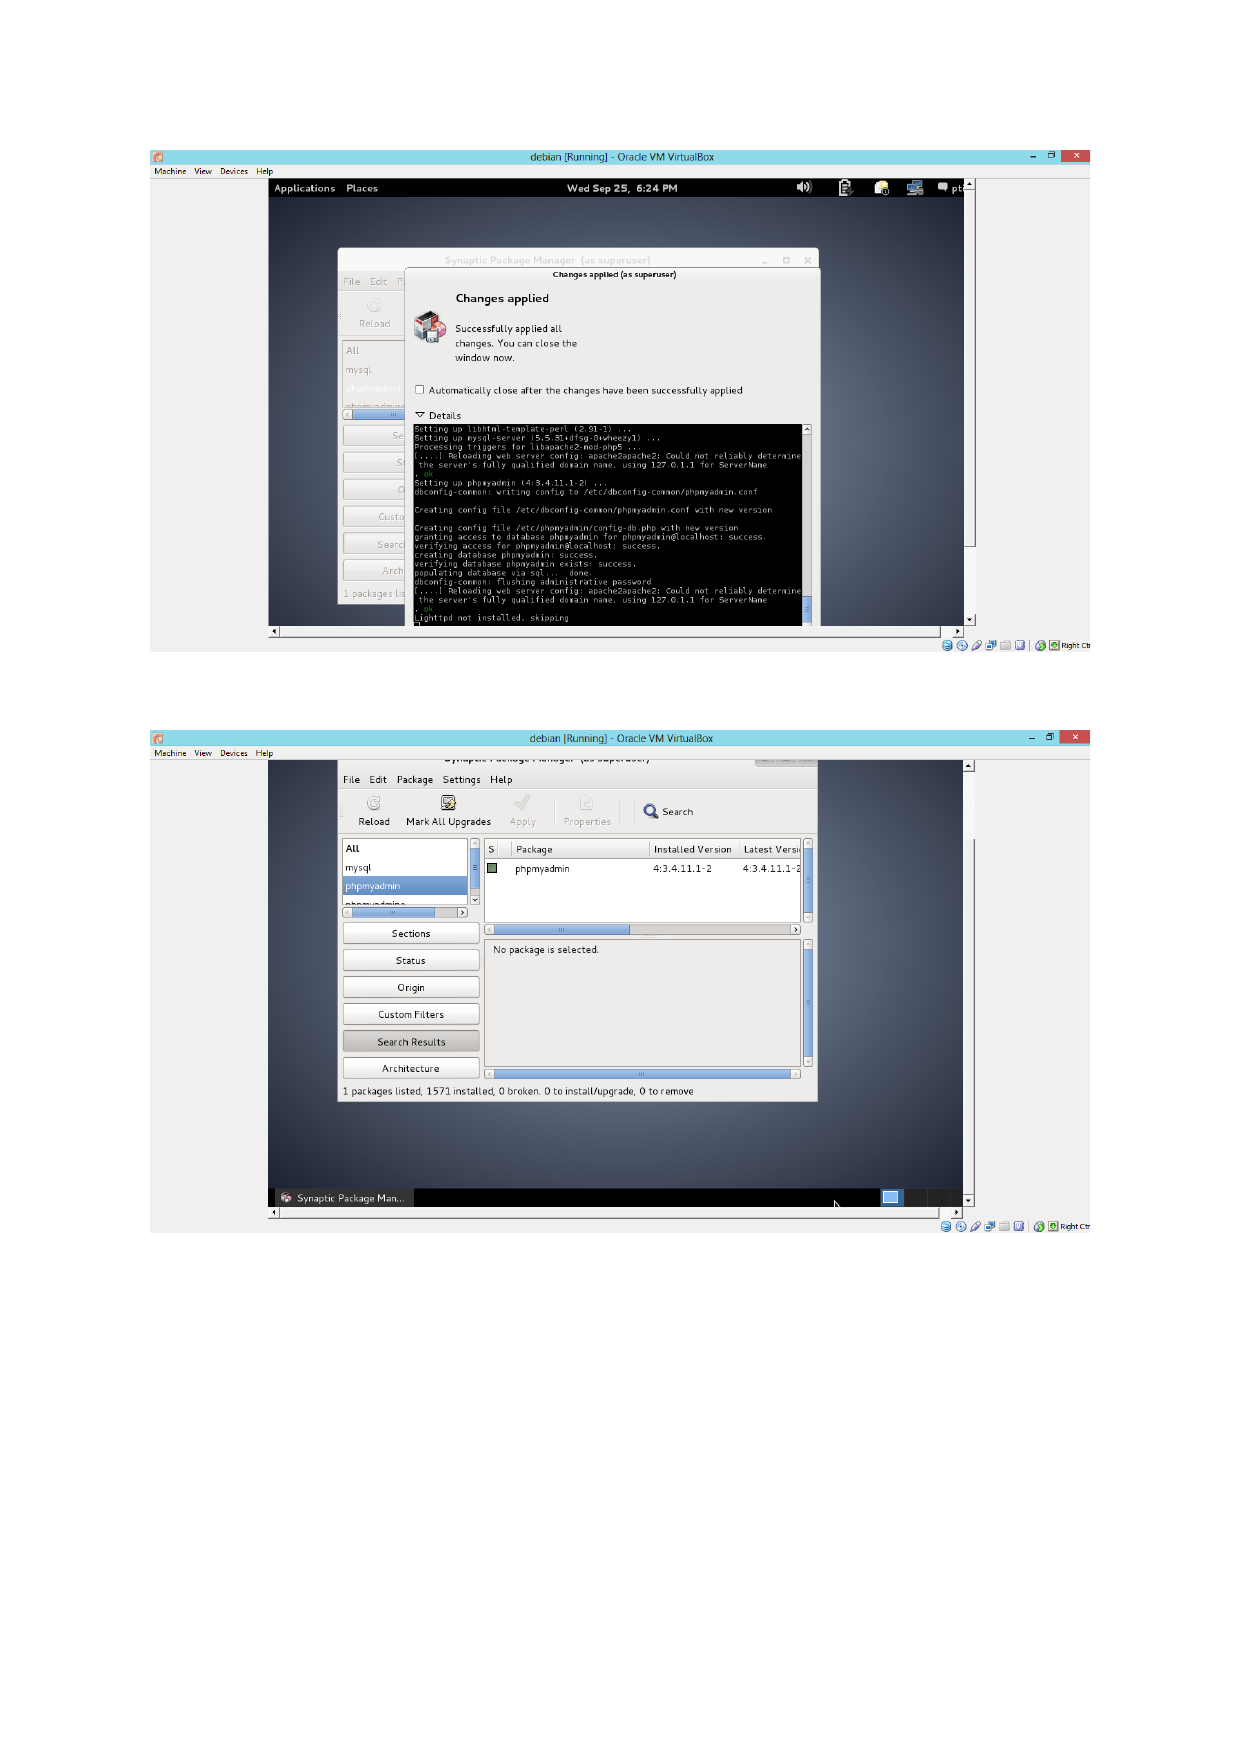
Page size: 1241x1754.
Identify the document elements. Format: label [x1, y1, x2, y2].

picture [150, 730, 1091, 1233]
picture [150, 150, 1091, 652]
